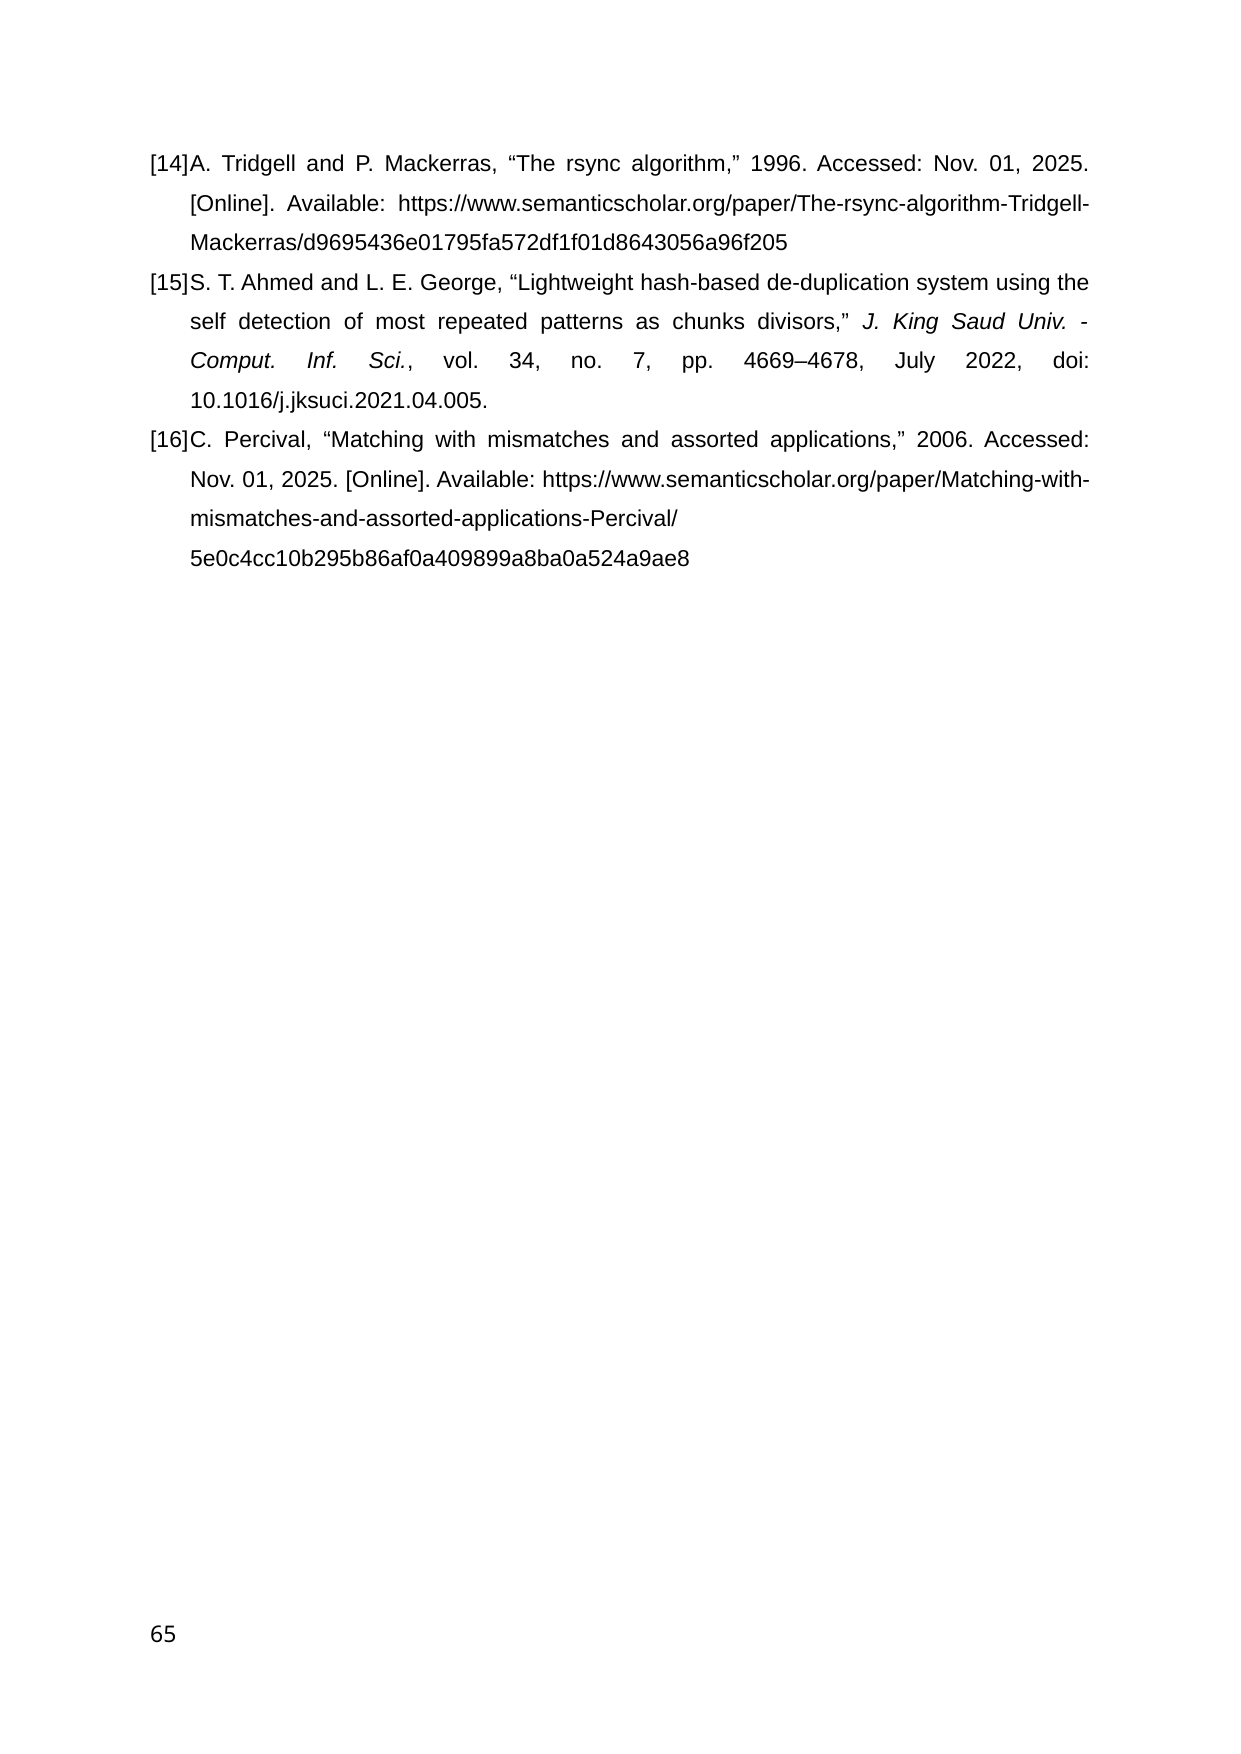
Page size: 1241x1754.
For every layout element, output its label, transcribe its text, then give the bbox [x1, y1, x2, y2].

text [16] C. Percival, “Matching with mismatches and assorted applications,” 2006. Accessed: Nov. 01, 2025. [Online]. Available: https://www.semanticscholar.org/paper/Matching-with-mismatches-and-assorted-applications-Percival/5e0c4cc10b295b86af0a409899a8ba0a524a9ae8 [150, 426, 1090, 571]
text [15] S. T. Ahmed and L. E. George, “Lightweight hash-based de-duplication system using the self detection of most repeated patterns as chunks divisors,” J. King Saud Univ. - Comput. Inf. Sci., vol. 34, no. 7, pp. 4669–4678, July 2022, doi: 10.1016/j.jksuci.2021.04.005. [150, 268, 1090, 413]
text [14] A. Tridgell and P. Mackerras, “The rsync algorithm,” 1996. Accessed: Nov. 01, 2025. [Online]. Available: https://www.semanticscholar.org/paper/The-rsync-algorithm-Tridgell-Mackerras/d9695436e01795fa572df1f01d8643056a96f205 [150, 150, 1090, 255]
